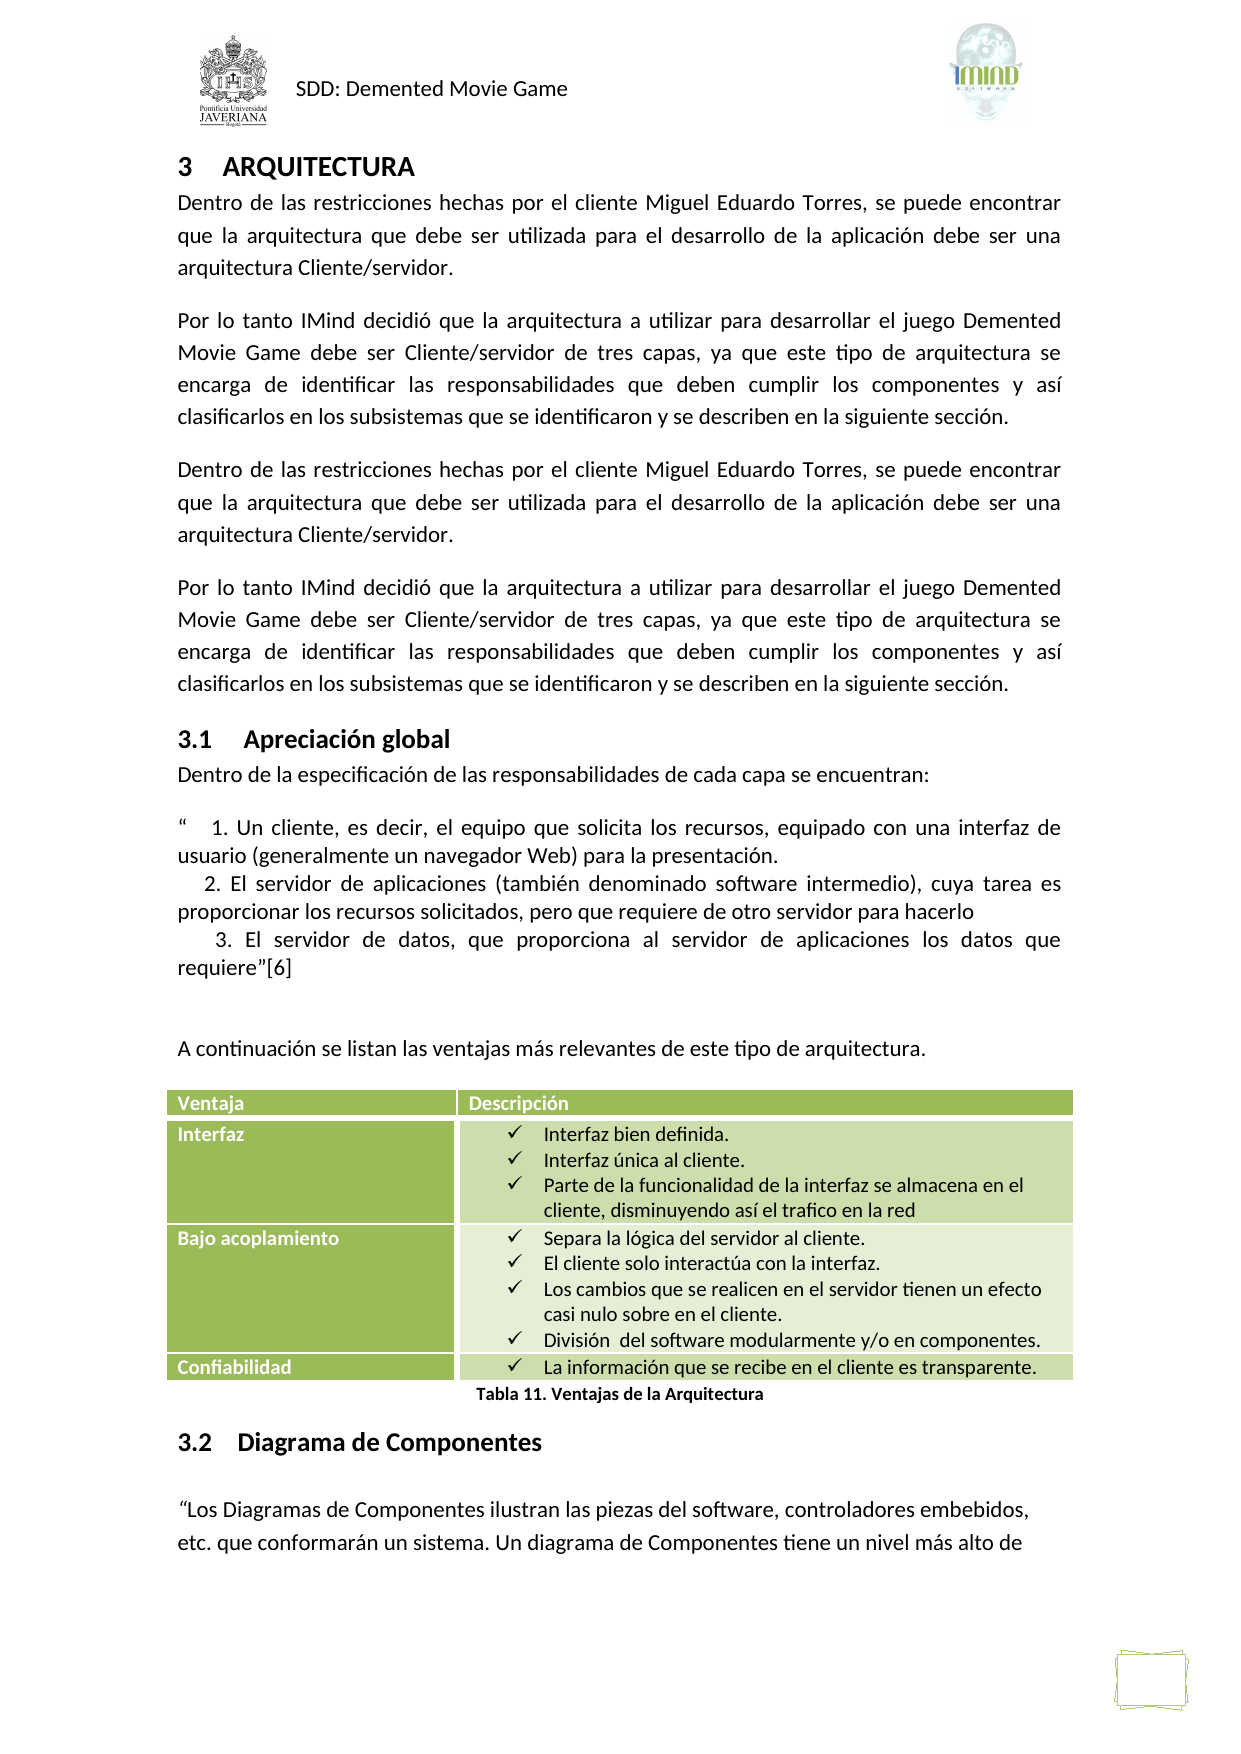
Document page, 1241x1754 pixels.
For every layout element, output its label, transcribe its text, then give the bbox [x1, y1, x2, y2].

subtitle Diagrama de Componentes [177, 1426, 1063, 1458]
text 2. El servidor de aplicaciones (también denominado software intermedio), cuya tarea es proporcionar los recursos solicitados, pero que requiere de otro servidor para hacerlo [177, 869, 1063, 926]
table_cell Separa la lógica del servidor al cliente. El cliente solo interactúa con la interfaz. Los cambios que se realicen en el servidor tienen un efecto casi nulo sobre en el cliente. División del software modularmente y/o en componentes. [460, 1225, 1073, 1352]
table_header Descripción [458, 1090, 1073, 1115]
text 3. El servidor de datos, que proporciona al servidor de aplicaciones los datos que requiere”[6] [177, 926, 1063, 982]
text Dentro de las restricciones hechas por el cliente Miguel Eduardo Torres, se puede encontrar que la arquitectura que debe ser utilizada para el desarrollo de la aplicación debe ser una arquitectura Cliente/servidor. [177, 188, 1063, 281]
text Dentro de las restricciones hechas por el cliente Miguel Eduardo Torres, se puede encontrar que la arquitectura que debe ser utilizada para el desarrollo de la aplicación debe ser una arquitectura Cliente/servidor. [177, 456, 1063, 548]
table_cell Bajo acoplamiento [167, 1225, 454, 1352]
subtitle Apreciación global [177, 722, 1063, 756]
text “ 1. Un cliente, es decir, el equipo que solicita los recursos, equipado con una interfaz de usuario (generalmente un navegador Web) para la presentación. [177, 813, 1063, 869]
table_cell La información que se recibe en el cliente es transparente. [460, 1354, 1073, 1380]
picture [200, 35, 267, 127]
picture [948, 23, 1029, 127]
text A continuación se listan las ventajas más relevantes de este tipo de arquitectura. [177, 1034, 1063, 1063]
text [177, 1496, 1063, 1556]
text Dentro de la especificación de las responsabilidades de cada capa se encuentran: [177, 760, 1063, 788]
table_cell Interfaz [167, 1121, 454, 1223]
table_cell Confiabilidad [167, 1354, 454, 1380]
subtitle ARQUITECTURA [177, 148, 1063, 183]
table_header Ventaja [167, 1090, 456, 1115]
table_cell Interfaz bien definida. Interfaz única al cliente. Parte de la funcionalidad de la interfaz se almacena en el cliente, disminuyendo así el trafico en la red [460, 1121, 1073, 1223]
text Por lo tanto IMind decidió que la arquitectura a utilizar para desarrollar el juego Demented Movie Game debe ser Cliente/servidor de tres capas, ya que este tipo de arquitectura se encarga de identificar las responsabilidades que deben cumplir los componentes y así clasificarlos en los subsistemas que se identificaron y se describen en la siguiente sección. [177, 573, 1063, 697]
text Por lo tanto IMind decidió que la arquitectura a utilizar para desarrollar el juego Demented Movie Game debe ser Cliente/servidor de tres capas, ya que este tipo de arquitectura se encarga de identificar las responsabilidades que deben cumplir los componentes y así clasificarlos en los subsistemas que se identificaron y se describen en la siguiente sección. [177, 306, 1063, 431]
